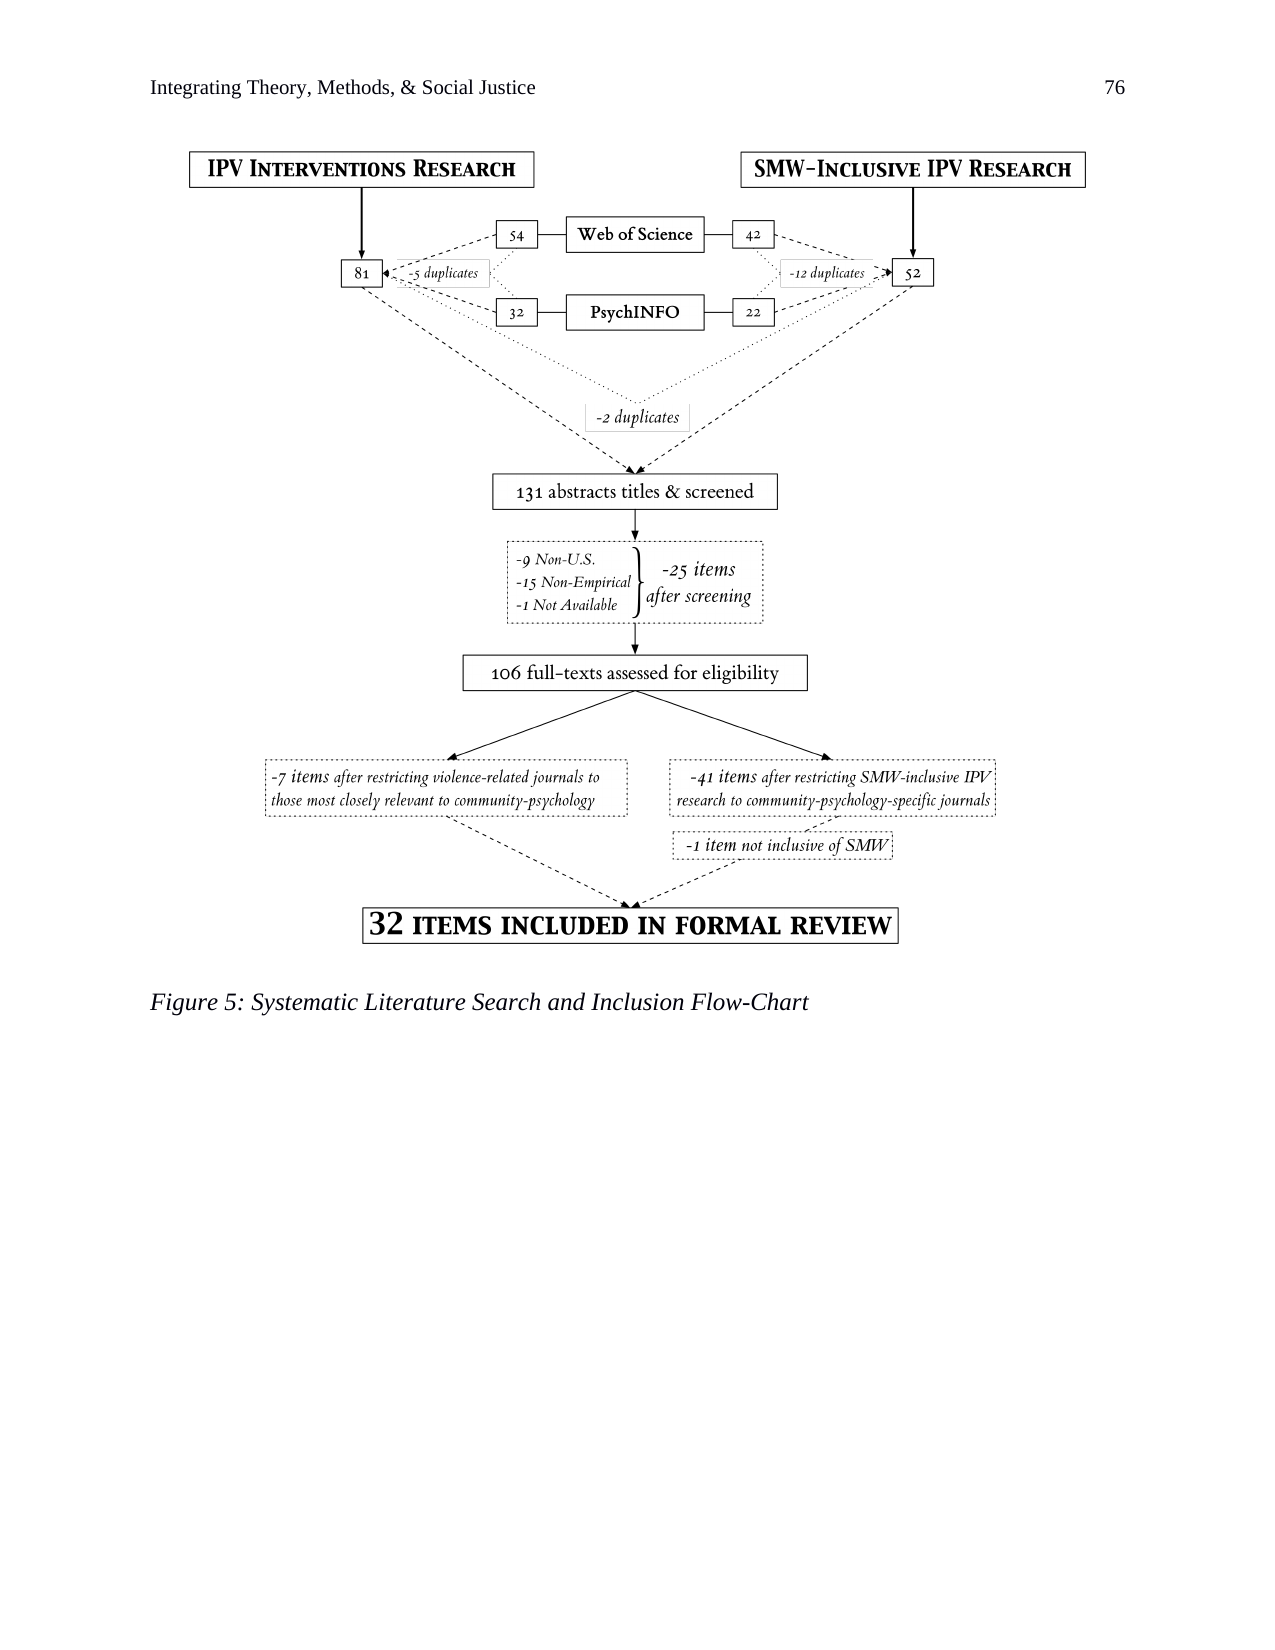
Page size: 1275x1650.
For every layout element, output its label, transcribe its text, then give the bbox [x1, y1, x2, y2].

text Figure 5: Systematic Literature Search and Inclusion Flow-Chart [150, 987, 1125, 1016]
picture [187, 150, 1088, 946]
